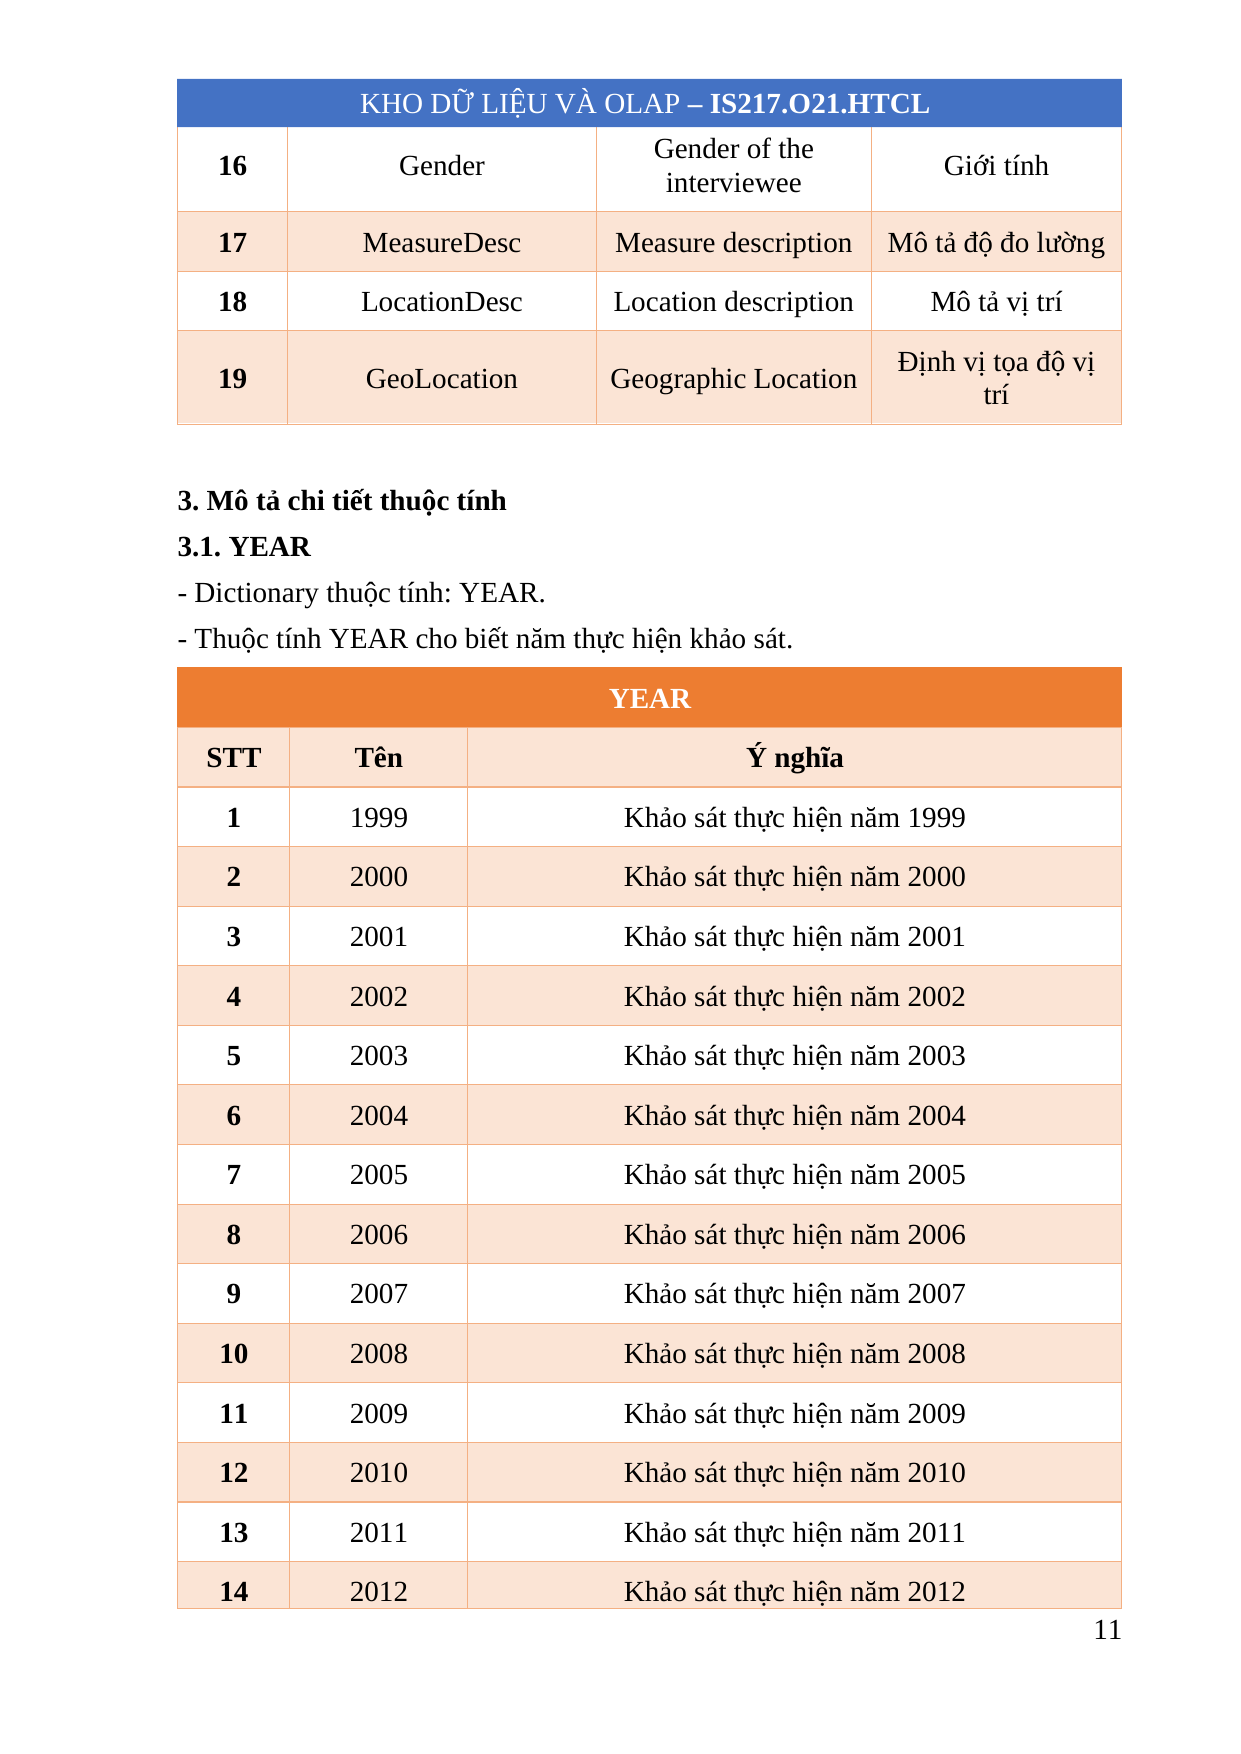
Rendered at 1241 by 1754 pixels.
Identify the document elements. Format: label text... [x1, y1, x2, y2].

table_cell Khảo sát thực hiện năm 2008 [468, 1324, 1121, 1382]
table_cell LocationDesc [288, 272, 596, 330]
table_cell Khảo sát thực hiện năm 2001 [468, 907, 1121, 965]
table_cell 19 [178, 331, 287, 423]
table_cell 6 [178, 1085, 289, 1144]
table_cell Gender [288, 128, 596, 211]
table_cell 4 [178, 966, 289, 1025]
table_cell 2001 [290, 907, 467, 965]
table_cell Khảo sát thực hiện năm 1999 [468, 788, 1121, 846]
table_cell 18 [178, 272, 287, 330]
table_cell Geographic Location [597, 331, 871, 423]
table_cell Location description [597, 272, 871, 330]
table_cell Khảo sát thực hiện năm 2009 [468, 1383, 1121, 1442]
subtitle 3. Mô tả chi tiết thuộc tính [177, 483, 1122, 517]
table_cell Giới tính [872, 128, 1121, 211]
table_cell 16 [178, 128, 287, 211]
table_cell 2009 [290, 1383, 467, 1442]
table_cell Ý nghĩa [468, 728, 1121, 786]
table_cell 1999 [290, 788, 467, 846]
table_cell 2005 [290, 1145, 467, 1203]
table_cell 11 [178, 1383, 289, 1442]
table_cell Measure description [597, 212, 871, 271]
table_cell 8 [178, 1205, 289, 1263]
text - Thuộc tính YEAR cho biết năm thực hiện khảo sát. [177, 621, 1122, 655]
table_cell Khảo sát thực hiện năm 2002 [468, 966, 1121, 1025]
table_cell Khảo sát thực hiện năm 2005 [468, 1145, 1121, 1203]
table_cell 13 [178, 1503, 289, 1561]
table_cell Khảo sát thực hiện năm 2006 [468, 1205, 1121, 1263]
table_cell 17 [178, 212, 287, 271]
text - Dictionary thuộc tính: YEAR. [177, 575, 1122, 609]
table_cell 2012 [290, 1562, 467, 1608]
table_cell GeoLocation [288, 331, 596, 423]
table_cell Khảo sát thực hiện năm 2000 [468, 847, 1121, 906]
table_cell MeasureDesc [288, 212, 596, 271]
table_cell 9 [178, 1264, 289, 1323]
subtitle 3.1. YEAR [177, 529, 1122, 563]
table_cell 2011 [290, 1503, 467, 1561]
table_cell Mô tả vị trí [872, 272, 1121, 330]
table_cell 2010 [290, 1443, 467, 1501]
table_cell Khảo sát thực hiện năm 2007 [468, 1264, 1121, 1323]
table_cell 14 [178, 1562, 289, 1608]
table_cell 2003 [290, 1026, 467, 1084]
table_cell 3 [178, 907, 289, 965]
table_cell STT [178, 728, 289, 786]
table_header YEAR [178, 668, 1121, 727]
table_cell 2004 [290, 1085, 467, 1144]
table_cell Tên [290, 728, 467, 786]
table_cell 5 [178, 1026, 289, 1084]
table_cell 2006 [290, 1205, 467, 1263]
table_cell 1 [178, 788, 289, 846]
table_cell 2000 [290, 847, 467, 906]
table_cell 2002 [290, 966, 467, 1025]
table_cell 2008 [290, 1324, 467, 1382]
table_cell 2007 [290, 1264, 467, 1323]
table_cell Khảo sát thực hiện năm 2010 [468, 1443, 1121, 1501]
table_cell 2 [178, 847, 289, 906]
table_cell Khảo sát thực hiện năm 2004 [468, 1085, 1121, 1144]
table_cell Định vị tọa độ vị trí [872, 331, 1121, 423]
table_cell Khảo sát thực hiện năm 2003 [468, 1026, 1121, 1084]
table_cell Gender of the interviewee [597, 128, 871, 211]
table_cell 12 [178, 1443, 289, 1501]
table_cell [468, 1562, 1121, 1608]
table_cell 10 [178, 1324, 289, 1382]
table_cell 7 [178, 1145, 289, 1203]
table_cell Khảo sát thực hiện năm 2011 [468, 1503, 1121, 1561]
table_cell Mô tả độ đo lường [872, 212, 1121, 271]
